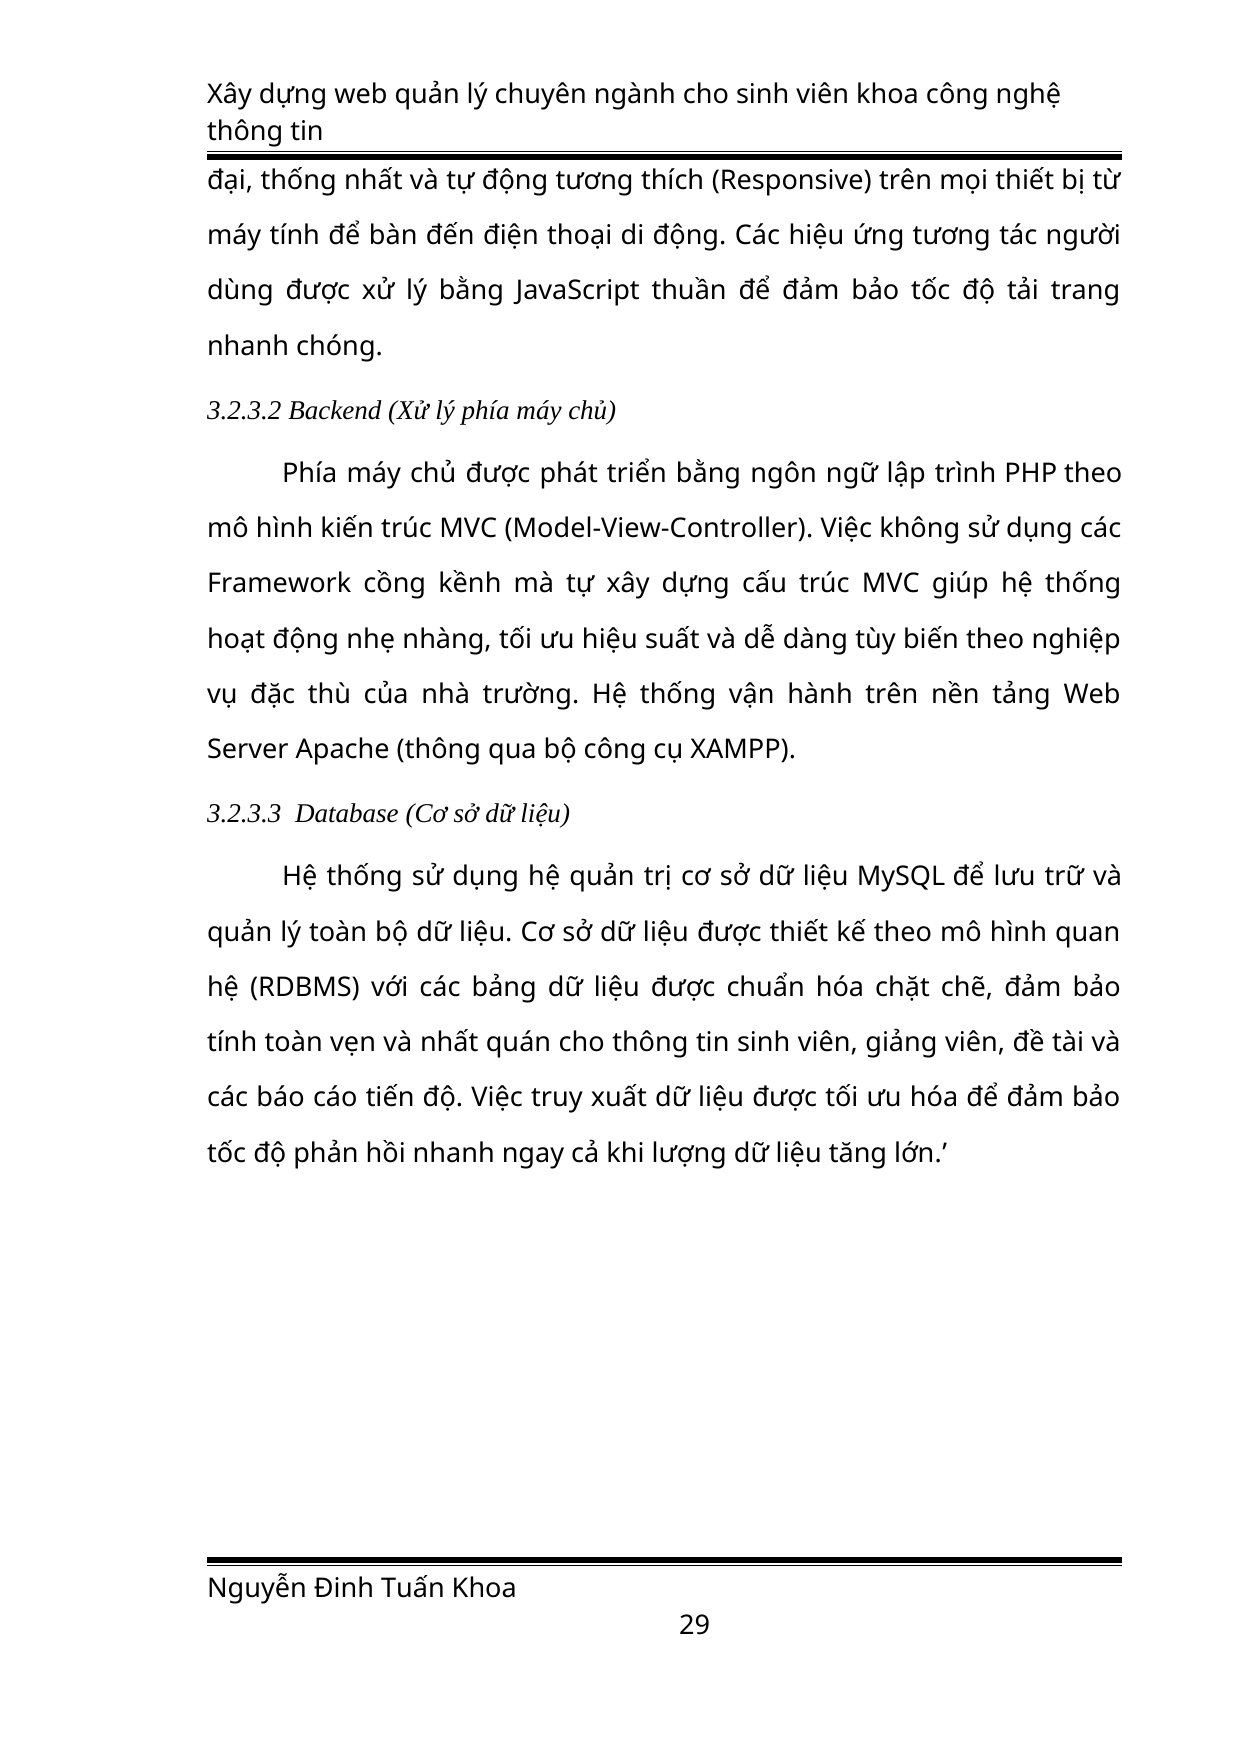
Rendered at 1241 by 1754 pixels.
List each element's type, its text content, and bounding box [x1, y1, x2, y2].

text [207, 160, 1122, 363]
subtitle Backend (Xử lý phía máy chủ) [207, 394, 1122, 425]
text Hệ thống sử dụng hệ quản trị cơ sở dữ liệu MySQL để lưu trữ và quản lý toàn bộ dữ liệu. Cơ sở dữ liệu được thiết kế theo mô hình quan hệ (RDBMS) với các bảng dữ liệu được chuẩn hóa chặt chẽ, đảm bảo tính toàn vẹn và nhất quán cho thông tin sinh viên, giảng viên, đề tài và các báo cáo tiến độ. Việc truy xuất dữ liệu được tối ưu hóa để đảm bảo tốc độ phản hồi nhanh ngay cả khi lượng dữ liệu tăng lớn.’ [207, 857, 1122, 1170]
subtitle Database (Cơ sở dữ liệu) [207, 797, 1122, 829]
text Phía máy chủ được phát triển bằng ngôn ngữ lập trình PHP theo mô hình kiến trúc MVC (Model-View-Controller). Việc không sử dụng các Framework cồng kềnh mà tự xây dựng cấu trúc MVC giúp hệ thống hoạt động nhẹ nhàng, tối ưu hiệu suất và dễ dàng tùy biến theo nghiệp vụ đặc thù của nhà trường. Hệ thống vận hành trên nền tảng Web Server Apache (thông qua bộ công cụ XAMPP). [207, 453, 1122, 767]
